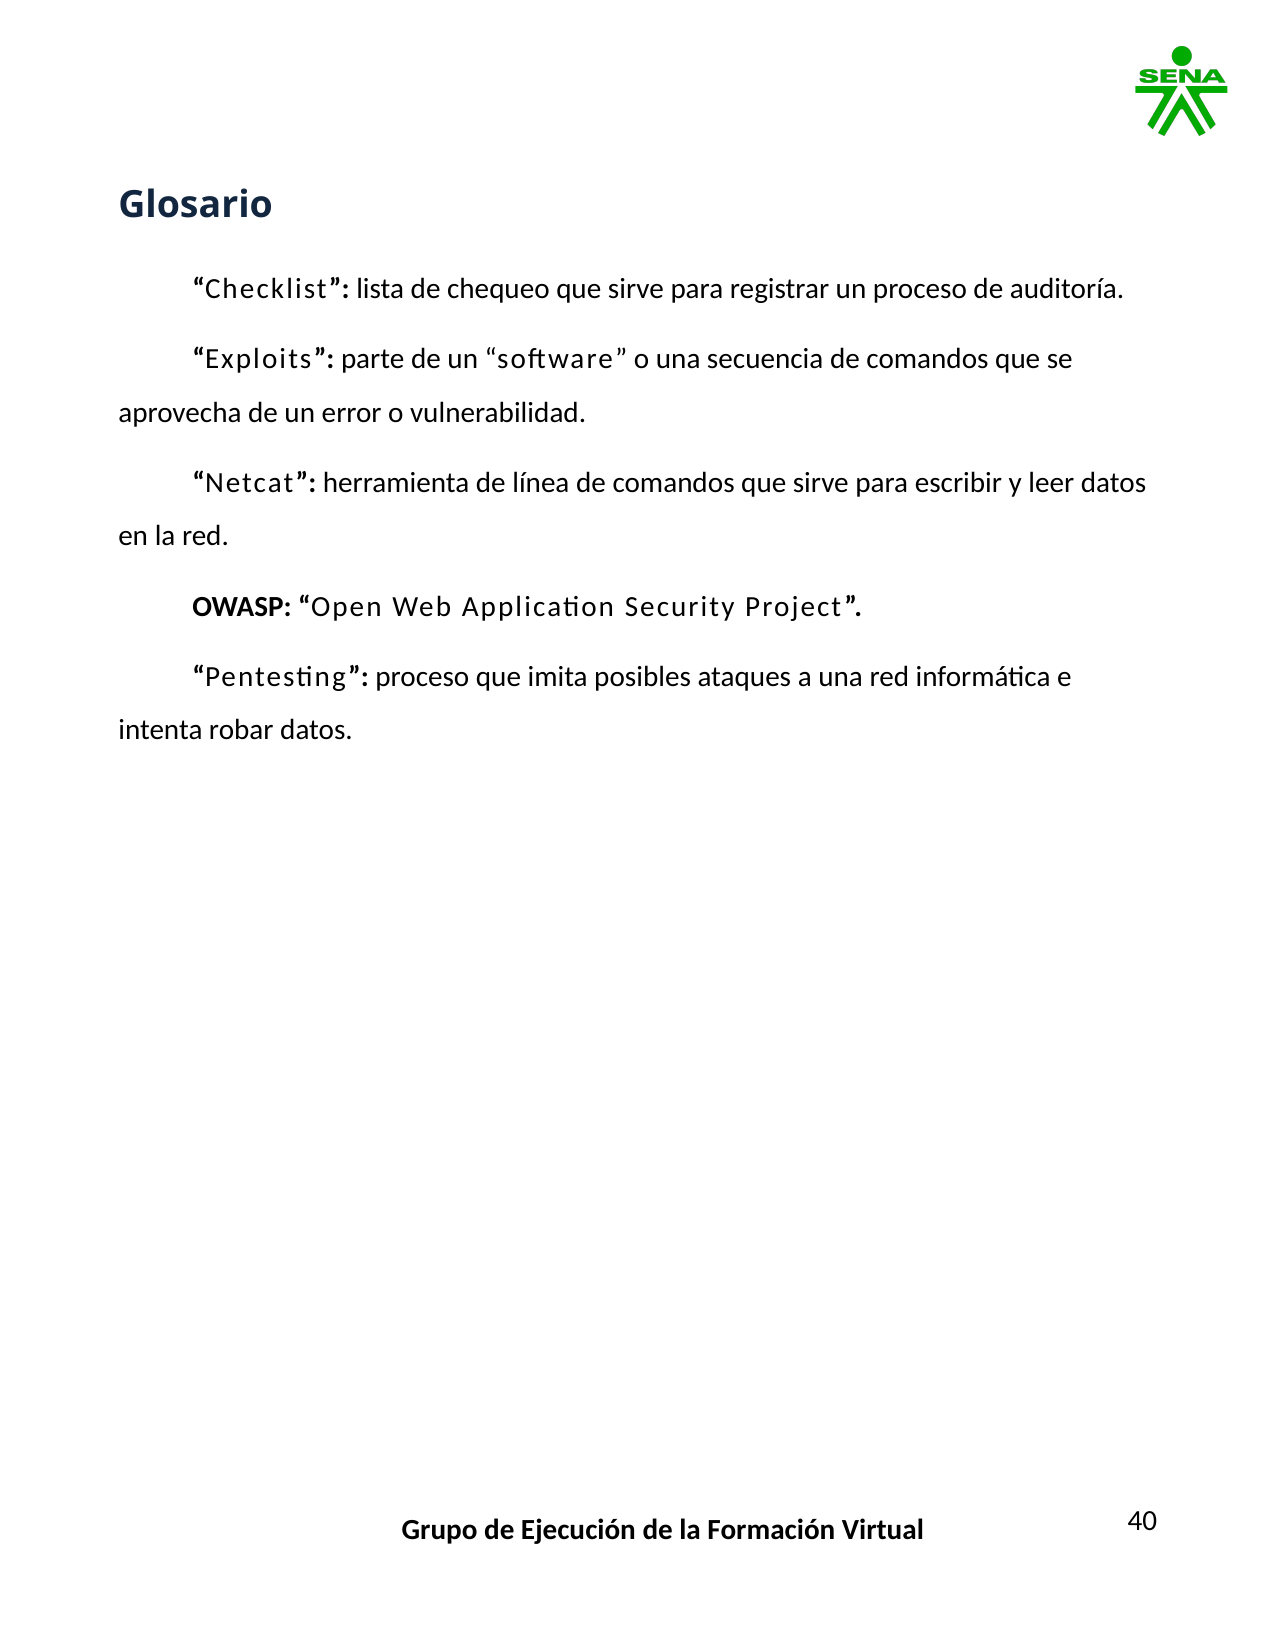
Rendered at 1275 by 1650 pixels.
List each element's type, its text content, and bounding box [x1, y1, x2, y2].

text “Exploits”: parte de un “software” o una secuencia de comandos que se aprovecha de un error o vulnerabilidad. [118, 341, 1157, 429]
text “Checklist”: lista de chequeo que sirve para registrar un proceso de auditoría. [118, 270, 1157, 306]
text OWASP: “Open Web Application Security Project”. [118, 588, 1157, 623]
text “Pentesting”: proceso que imita posibles ataques a una red informática e intenta robar datos. [118, 658, 1157, 747]
picture [1135, 46, 1228, 136]
text “Netcat”: herramienta de línea de comandos que sirve para escribir y leer datos en la red. [118, 464, 1157, 553]
text Glosario [118, 177, 1157, 228]
